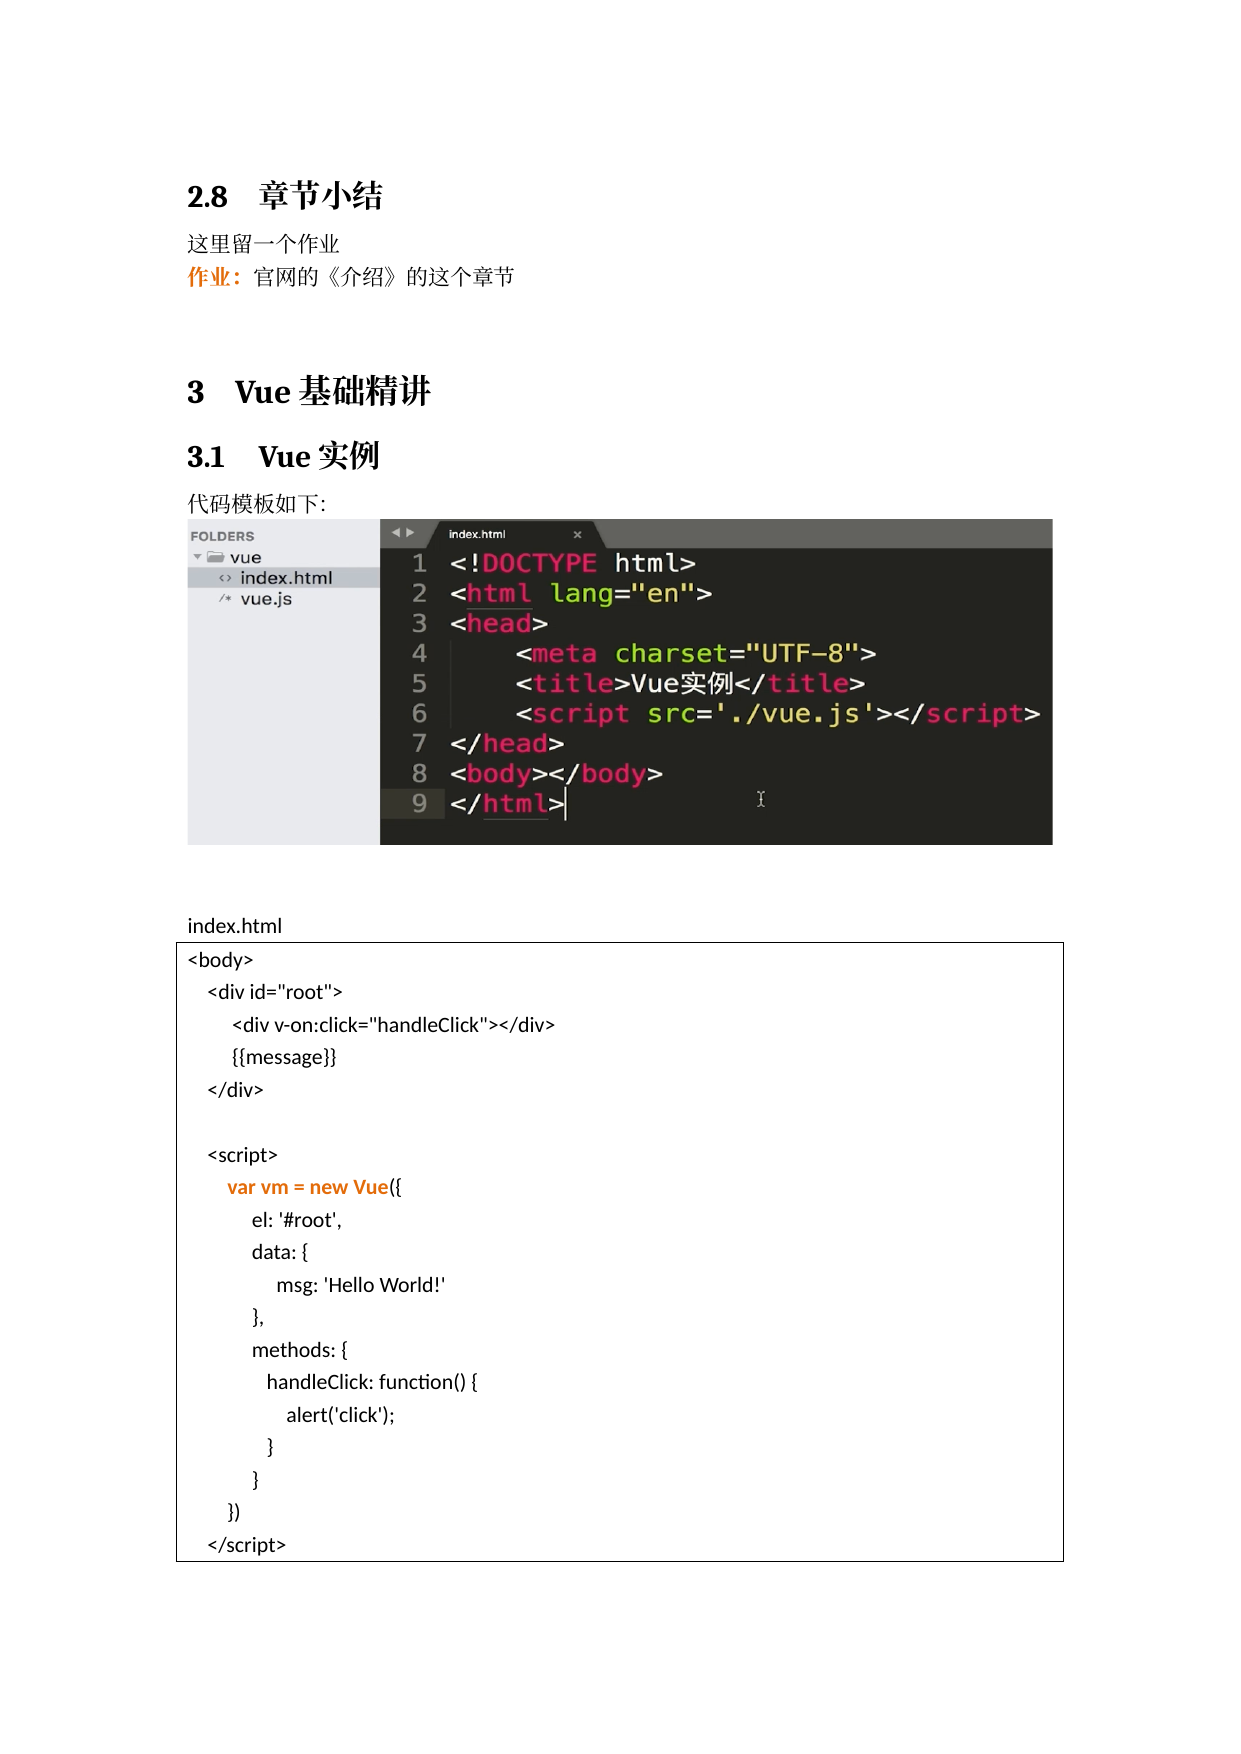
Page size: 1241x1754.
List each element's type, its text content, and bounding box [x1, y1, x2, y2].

text index.html [187, 909, 1053, 942]
text 作业：官网的《介绍》的这个章节 [187, 259, 1053, 292]
subtitle Vue 实例 [187, 422, 1053, 487]
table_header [177, 943, 1063, 1561]
picture [187, 519, 1053, 845]
subtitle Vue 基础精讲 [187, 357, 1053, 422]
text 代码模板如下： [187, 487, 1053, 519]
subtitle 章节小结 [187, 162, 1053, 227]
text 这里留一个作业 [187, 227, 1053, 259]
